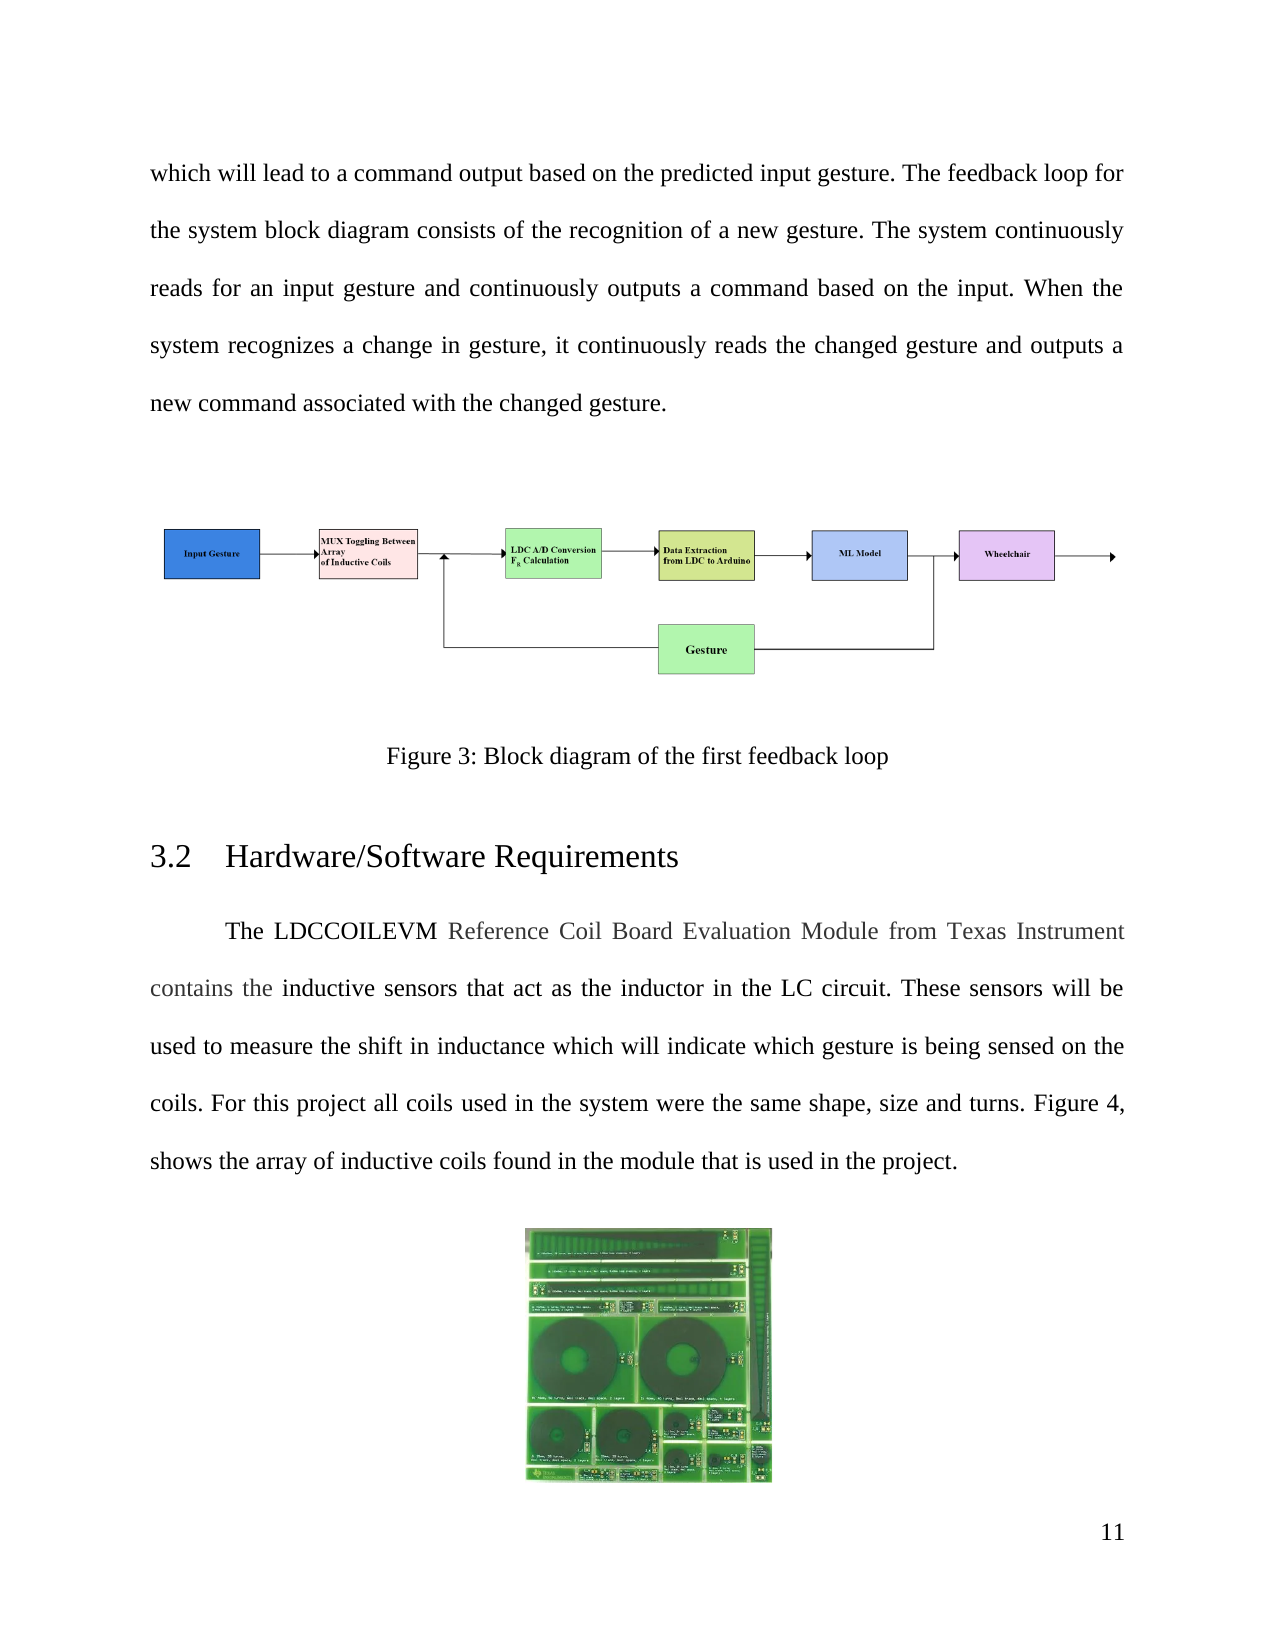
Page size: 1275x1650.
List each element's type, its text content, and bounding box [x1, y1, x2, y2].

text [150, 158, 1125, 417]
picture [525, 1228, 773, 1483]
subtitle The LDCCOILEVM Reference Coil Board Evaluation Module from Texas Instrument contains the inductive sensors that act as the inductor in the LC circuit. These sensors will be used to measure the shift in inductance which will indicate which gesture is being sensed on the coils. For this project all coils used in the system were the same shape, size and turns. Figure 4, shows the array of inductive coils found in the module that is used in the project. [150, 916, 1125, 1175]
picture [150, 470, 1125, 688]
text Figure 3: Block diagram of the first feedback loop [150, 741, 1125, 770]
subtitle 3.2 Hardware/Software Requirements [150, 836, 1125, 874]
